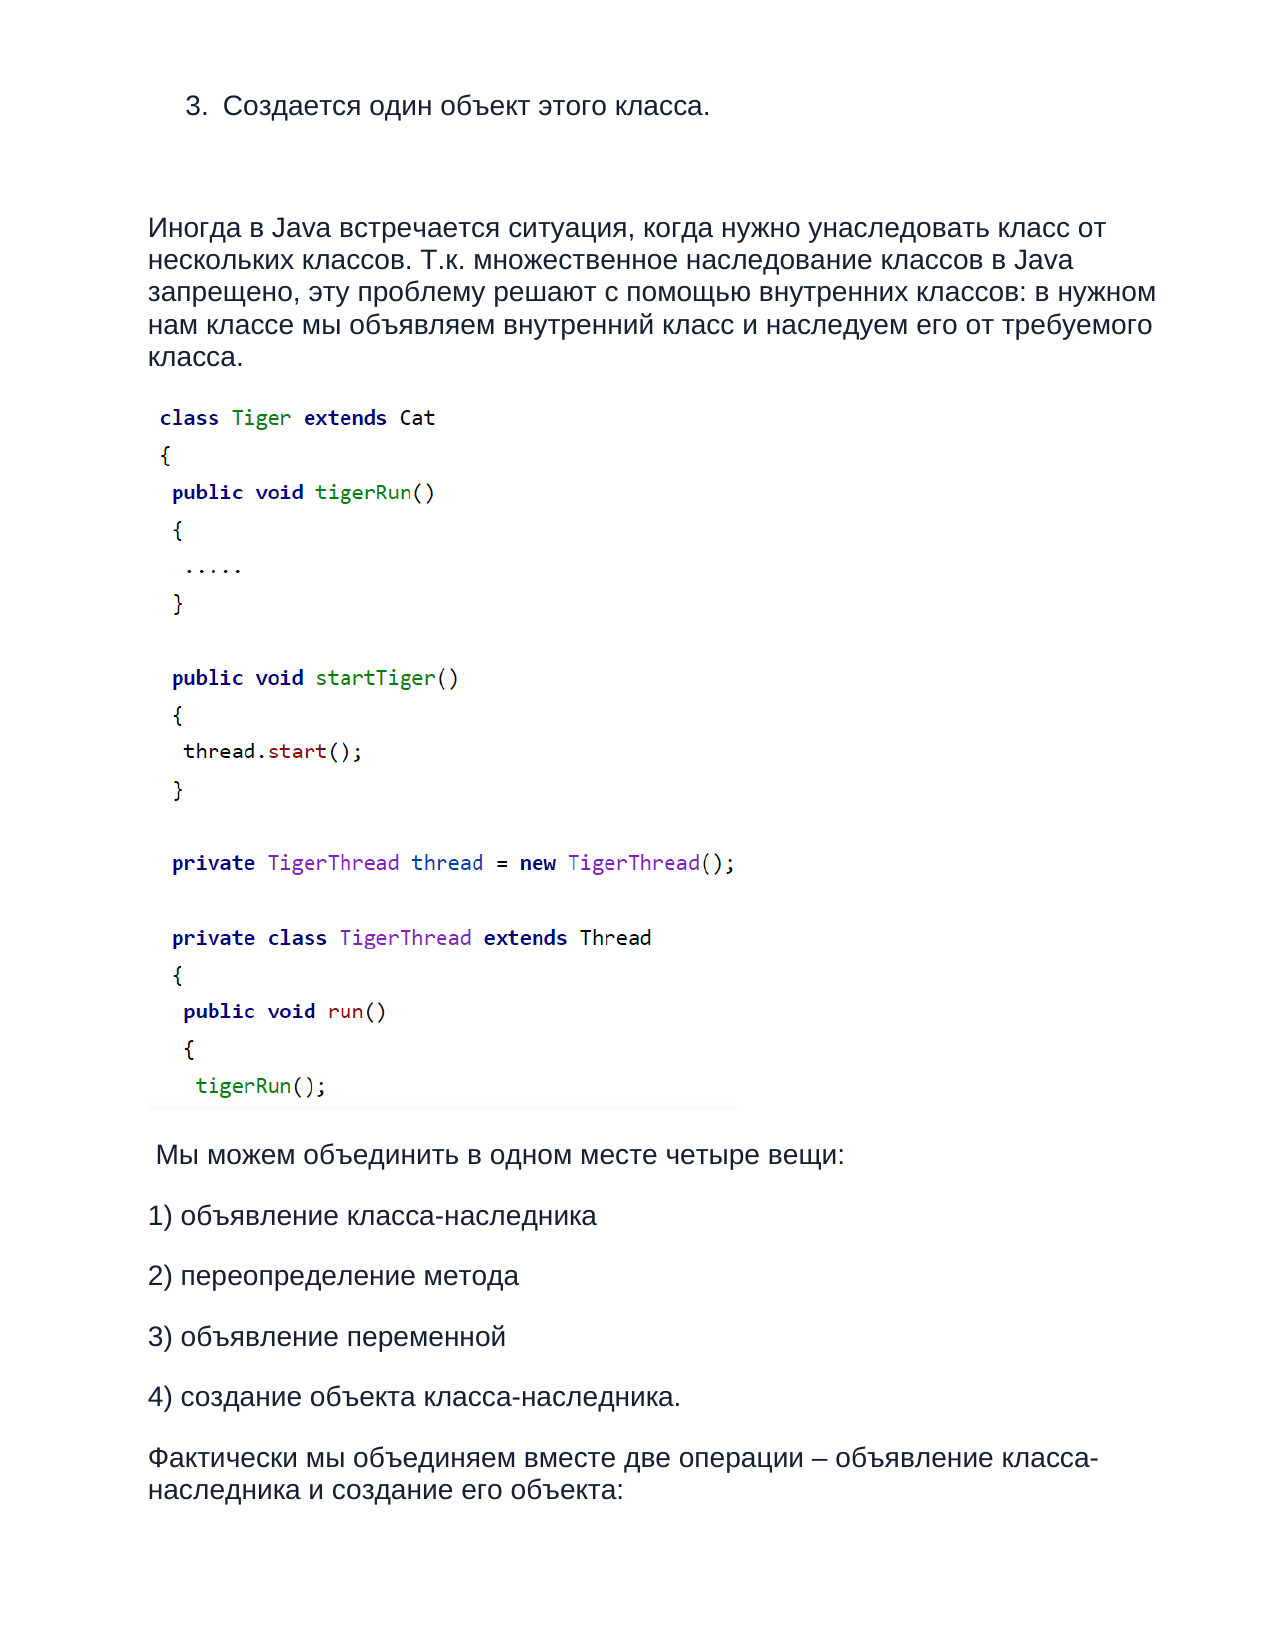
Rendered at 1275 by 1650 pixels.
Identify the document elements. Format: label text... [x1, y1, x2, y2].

text 3) объявление переменной [148, 1319, 1186, 1352]
list Создается один объект этого класса. [185, 88, 1186, 121]
text 2) переопределение метода [148, 1259, 1186, 1291]
text Иногда в Java встречается ситуация, когда нужно унаследовать класс от нескольких классов. Т.к. множественное наследование классов в Java запрещено, эту проблему решают с помощью внутренних классов: в нужном нам классе мы объявляем внутренний класс и наследуем его от требуемого класса. [243, 211, 1186, 373]
text Мы можем объединить в одном месте четыре вещи: [148, 1138, 1186, 1170]
text 1) объявление класса-наследника [148, 1198, 1186, 1231]
text Фактически мы объединяем вместе две операции – объявление класса-наследника и создание его объекта: [148, 1441, 1186, 1505]
picture [147, 400, 738, 1110]
text 4) создание объекта класса-наследника. [148, 1380, 1186, 1412]
